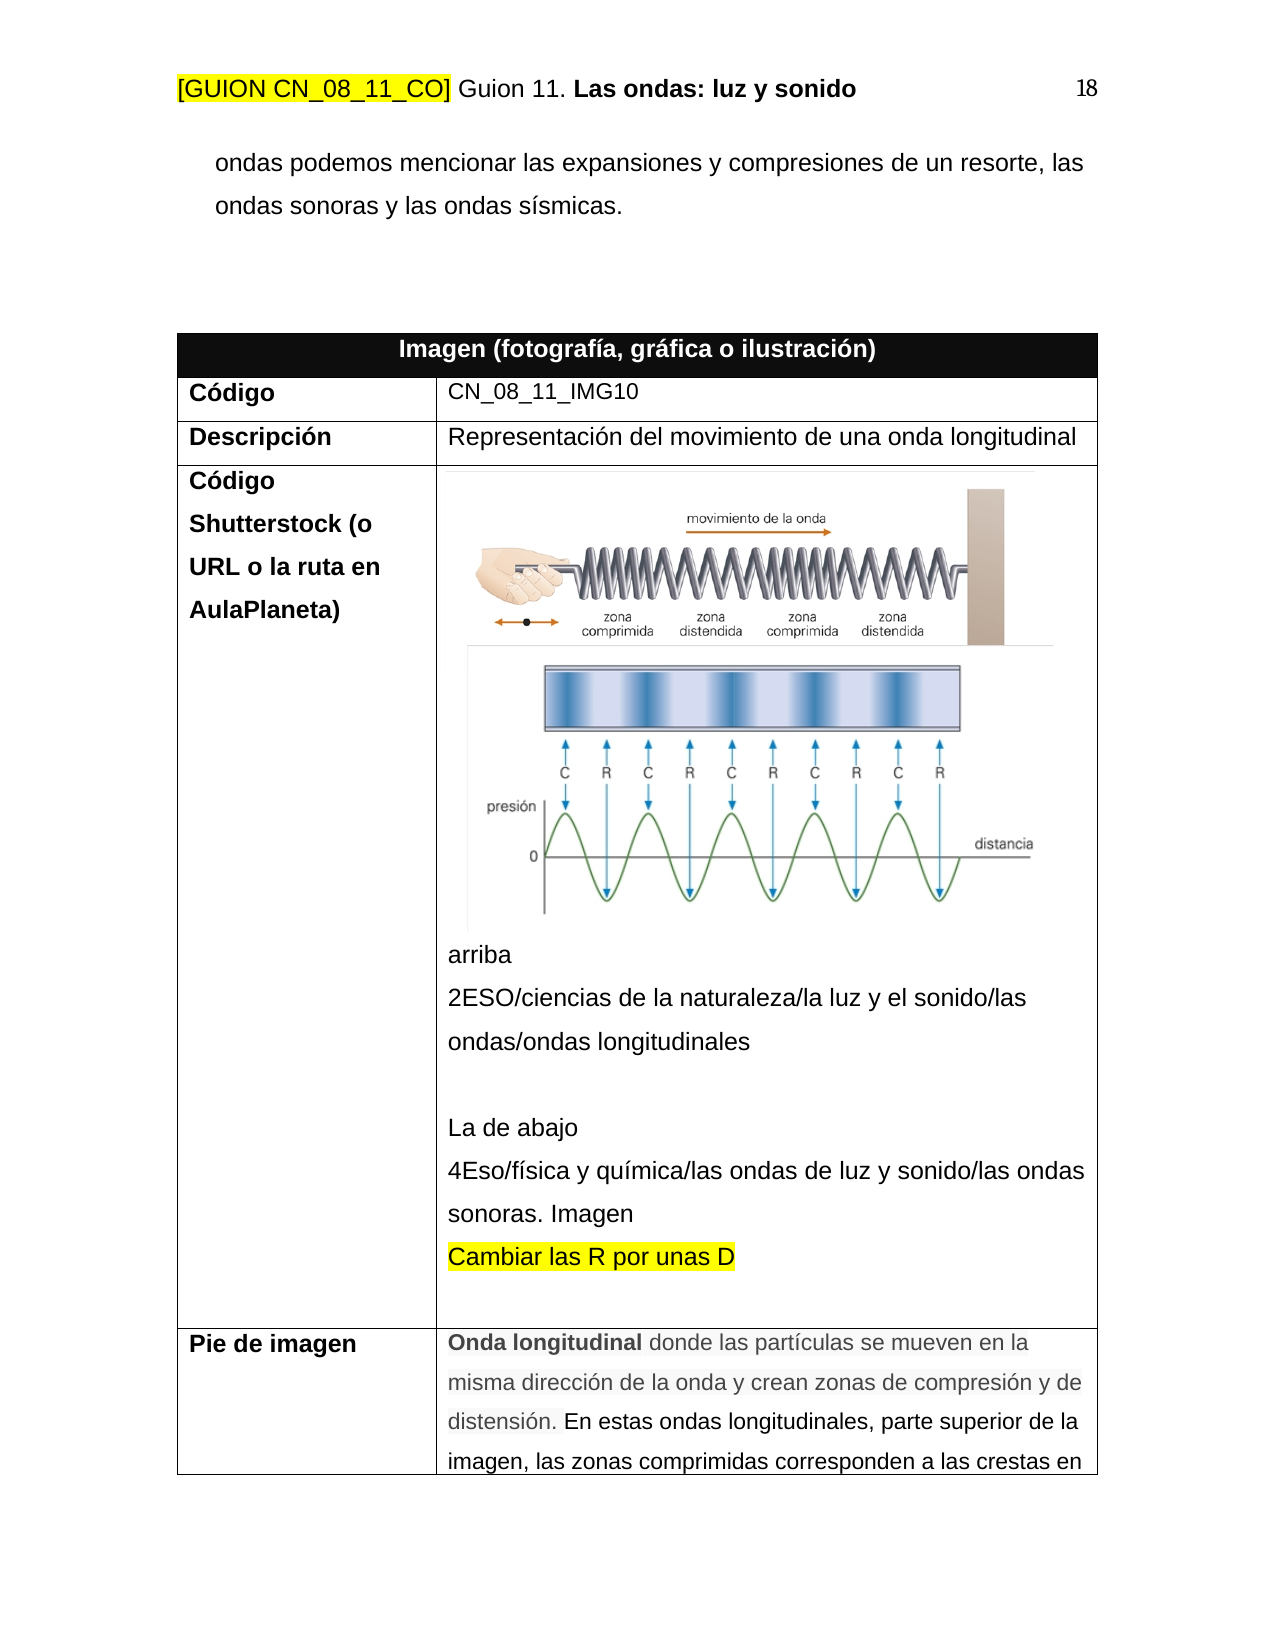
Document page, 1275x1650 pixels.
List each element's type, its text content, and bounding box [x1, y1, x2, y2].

table_cell Representación del movimiento de una onda longitudinal [437, 422, 1097, 465]
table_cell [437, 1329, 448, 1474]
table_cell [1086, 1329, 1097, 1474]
table_cell Descripción [178, 422, 436, 465]
table_cell arriba 2ESO/ciencias de la naturaleza/la luz y el sonido/las ondas/ondas longitudinales La de abajo 4Eso/física y química/las ondas de luz y sonido/las ondas sonoras. Imagen Cambiar las R por unas D [437, 466, 1097, 1328]
table_cell CN_08_11_IMG10 [437, 378, 1097, 421]
table_cell Código Shutterstock (o URL o la ruta en AulaPlaneta) [178, 466, 436, 1328]
table_cell Pie de imagen [178, 1329, 436, 1474]
picture [445, 471, 1054, 932]
table_cell Código [178, 378, 436, 421]
table_header Imagen (fotografía, gráfica o ilustración) [178, 334, 1097, 377]
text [215, 148, 1098, 219]
